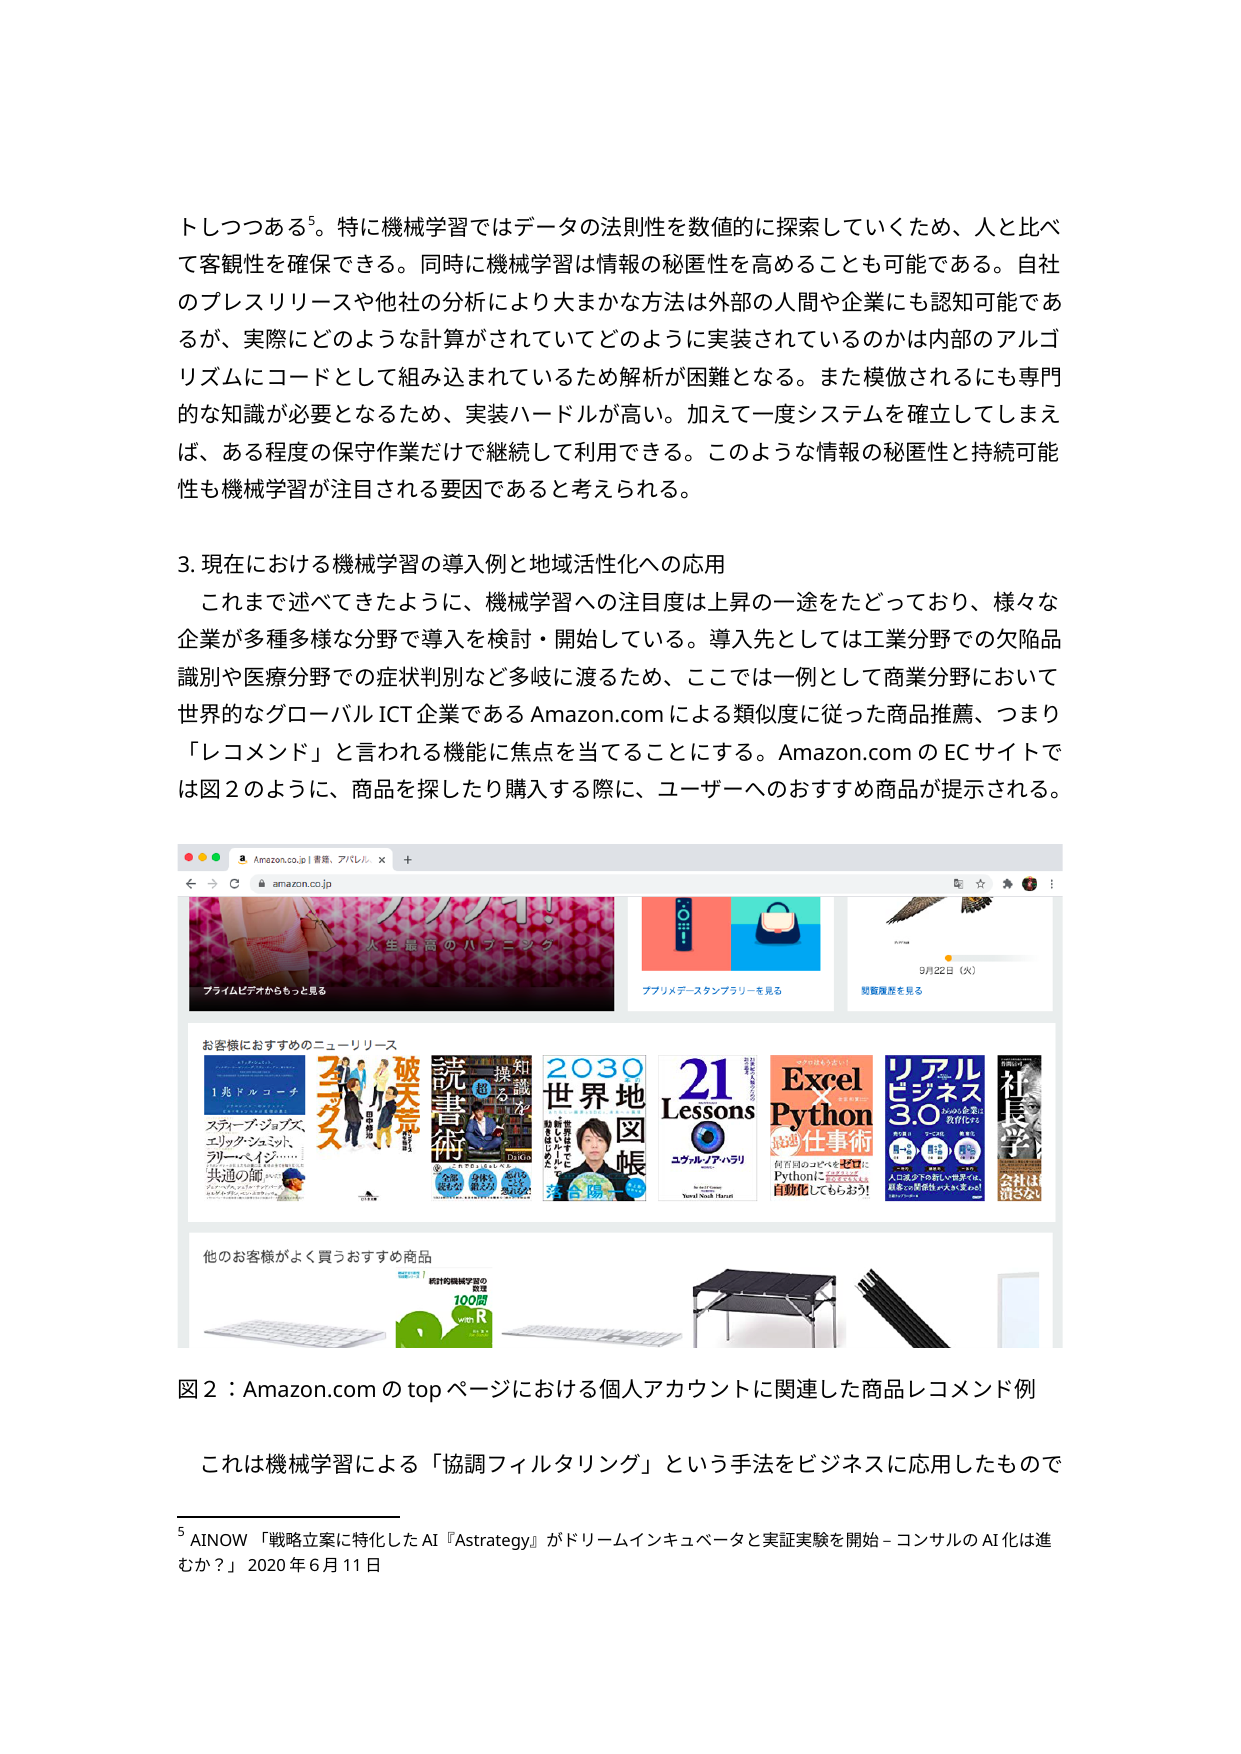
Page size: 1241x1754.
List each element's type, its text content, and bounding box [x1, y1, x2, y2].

picture [177, 844, 1063, 1348]
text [177, 207, 1063, 507]
text これまで述べてきたように、機械学習への注目度は上昇の一途をたどっており、様々な企業が多種多様な分野で導入を検討・開始している。導入先としては工業分野での欠陥品識別や医療分野での症状判別など多岐に渡るため、ここでは一例として商業分野において、世界的なグローバルICT企業であるAmazon.comによる類似度に従った商品推薦、つまり「レコメンド」と言われる機能に焦点を当てることにする。Amazon.comのECサイトでは図２のように、商品を探したり購入する際に、ユーザーへのおすすめ商品が提示される。 [177, 582, 1063, 807]
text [177, 1444, 1063, 1482]
text 図２：Amazon.comのtopページにおける個人アカウントに関連した商品レコメンド例 [177, 1369, 1063, 1407]
text 3. 現在における機械学習の導入例と地域活性化への応用 [177, 544, 1063, 582]
